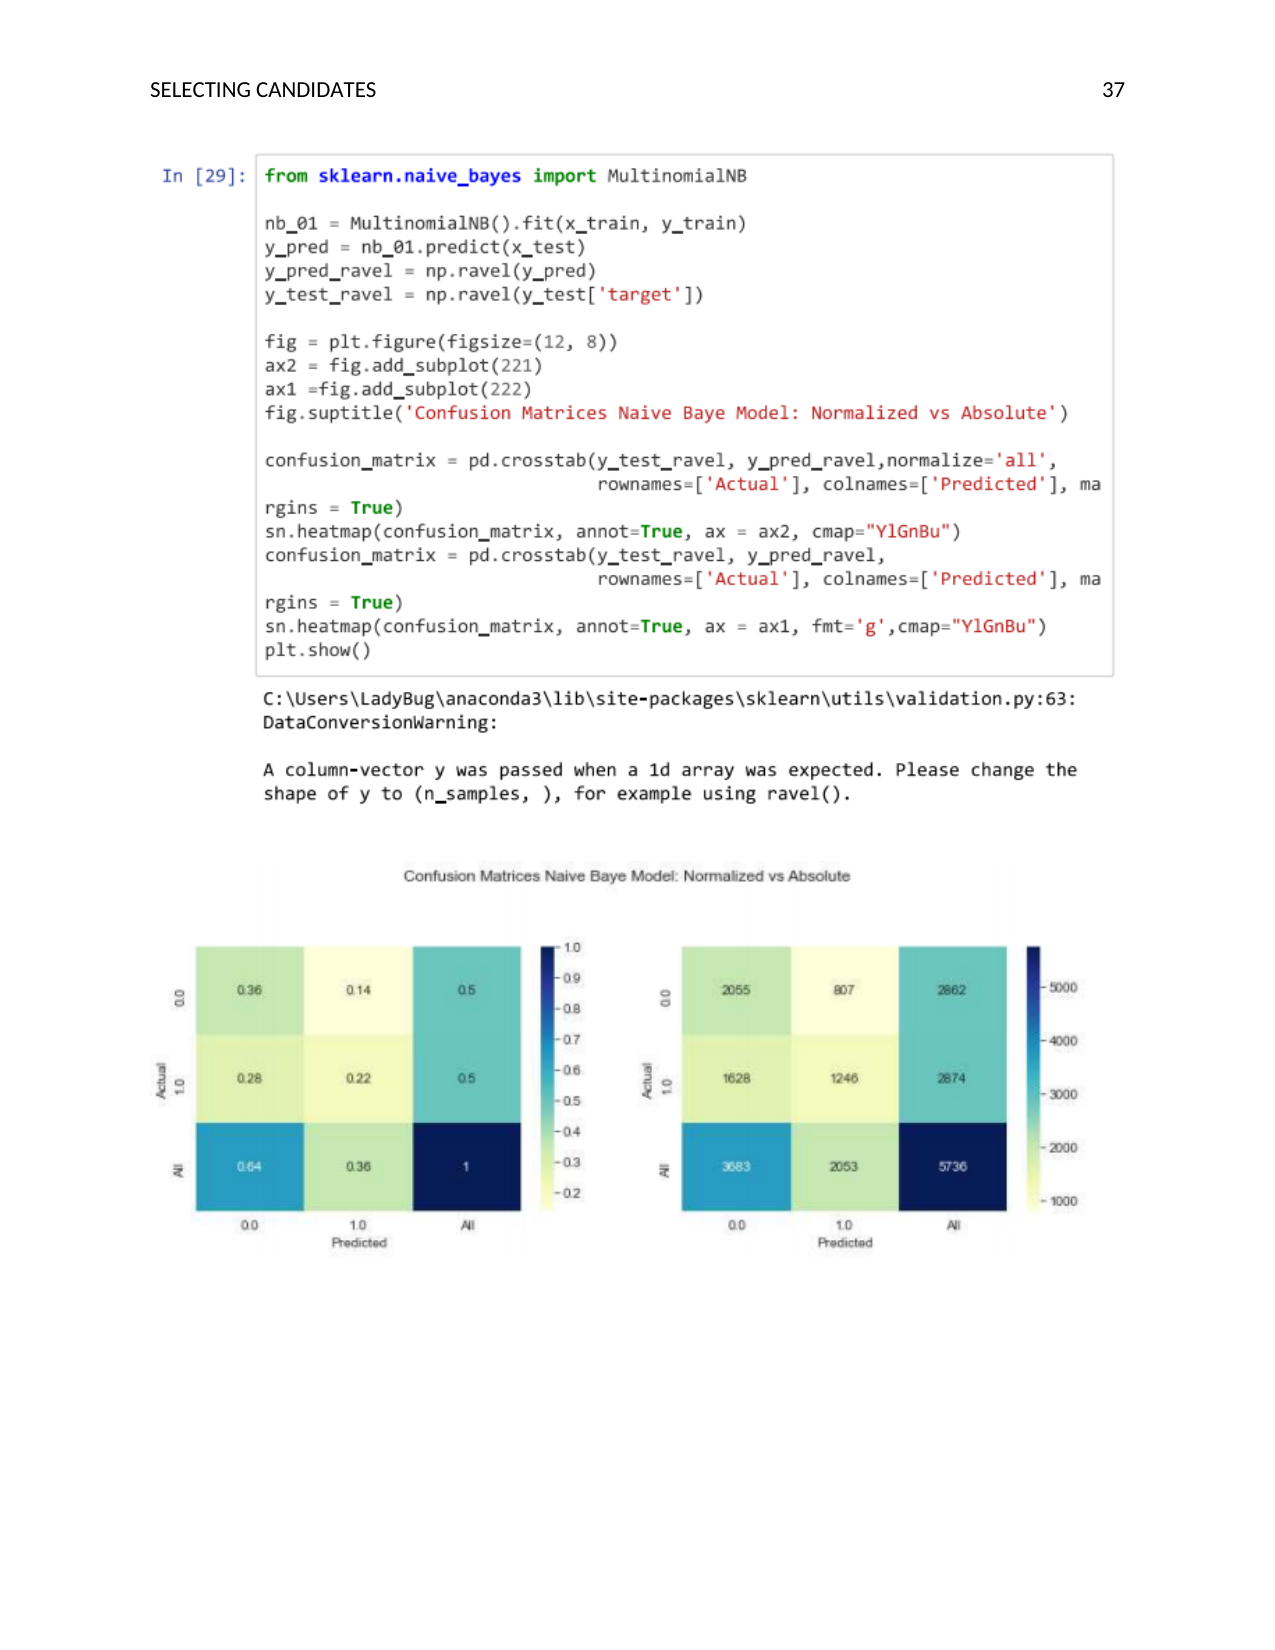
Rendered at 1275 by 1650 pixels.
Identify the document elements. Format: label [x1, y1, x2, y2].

picture [150, 150, 1125, 808]
picture [150, 852, 1093, 1261]
